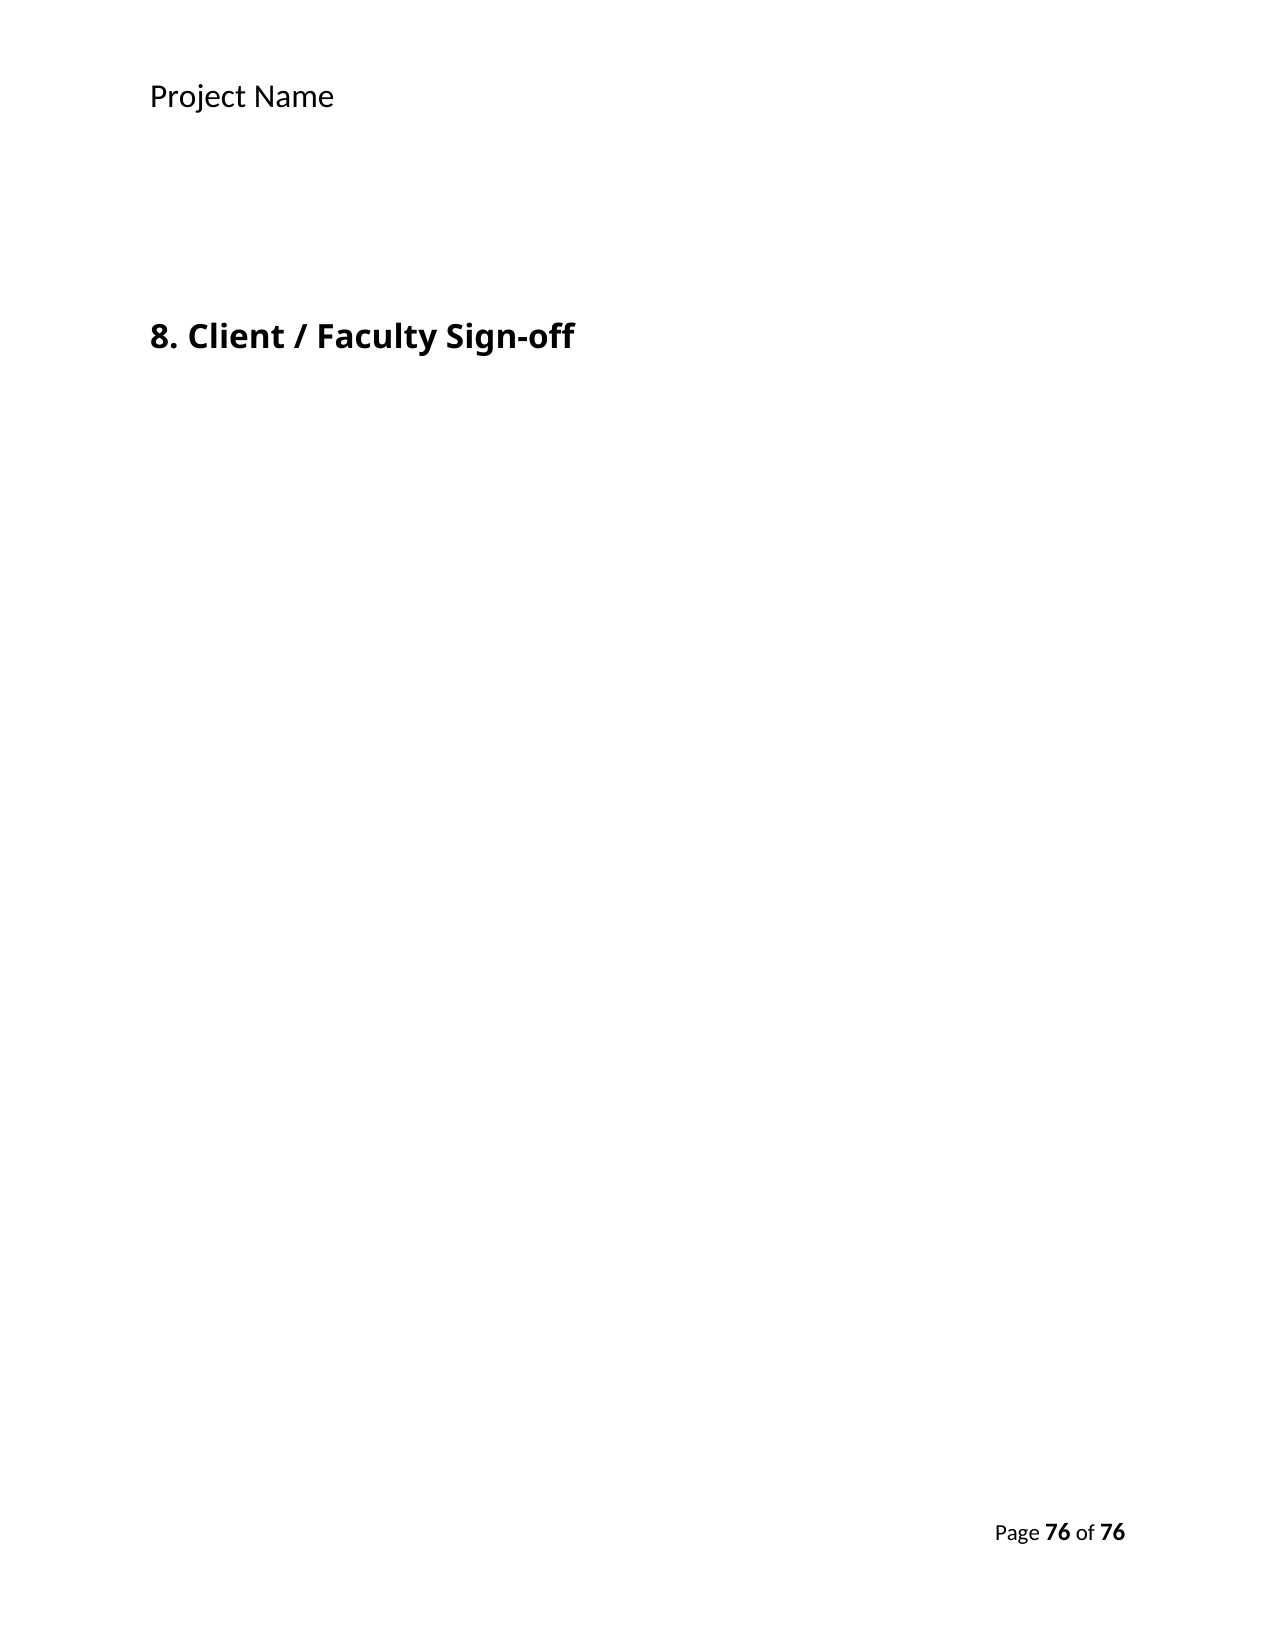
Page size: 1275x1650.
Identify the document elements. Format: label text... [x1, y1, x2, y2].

subtitle Client / Faculty Sign-off [150, 313, 1125, 359]
